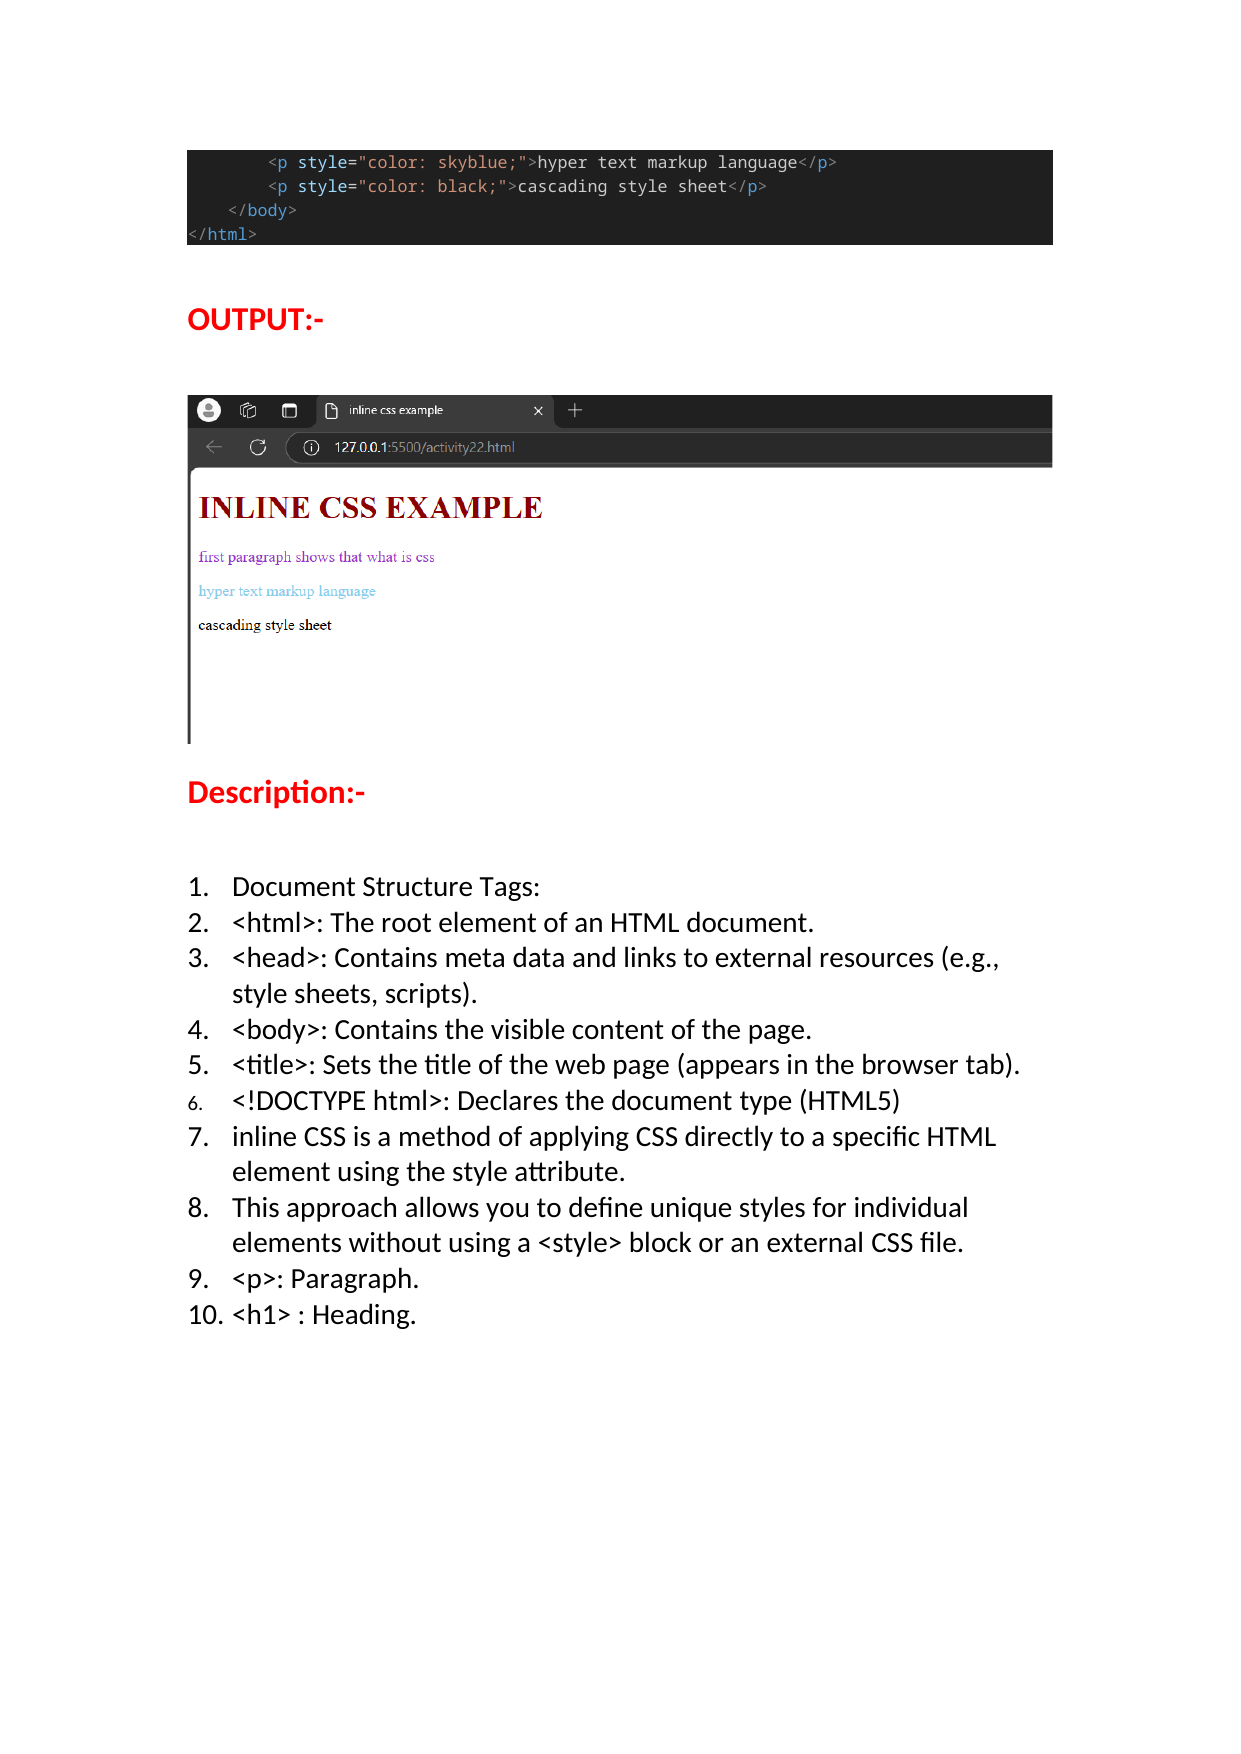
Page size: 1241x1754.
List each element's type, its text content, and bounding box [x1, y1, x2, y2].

text </body> [187, 197, 1053, 221]
list Document Structure Tags: [187, 868, 1053, 904]
list inline CSS is a method of applying CSS directly to a specific HTML element using the style attribute. [187, 1118, 1053, 1189]
list <body>: Contains the visible content of the page. [187, 1011, 1053, 1046]
subtitle Description:- [187, 771, 1053, 811]
list <!DOCTYPE html>: Declares the document type (HTML5) [187, 1082, 1053, 1118]
list <p>: Paragraph. [187, 1260, 1053, 1296]
text </html> [187, 221, 1053, 245]
list <title>: Sets the title of the web page (appears in the browser tab). [187, 1046, 1053, 1082]
list <h1> : Heading. [187, 1296, 1053, 1331]
subtitle OUTPUT:- [187, 297, 1053, 338]
list This approach allows you to define unique styles for individual elements without using a <style> block or an external CSS file. [187, 1189, 1053, 1260]
list <html>: The root element of an HTML document. [187, 904, 1053, 939]
picture [187, 395, 1053, 744]
text <p style="color: black;">cascading style sheet</p> [187, 174, 1053, 197]
list <head>: Contains meta data and links to external resources (e.g., style sheets, scripts). [187, 939, 1053, 1011]
text <p style="color: skyblue;">hyper text markup language</p> [187, 150, 1053, 174]
